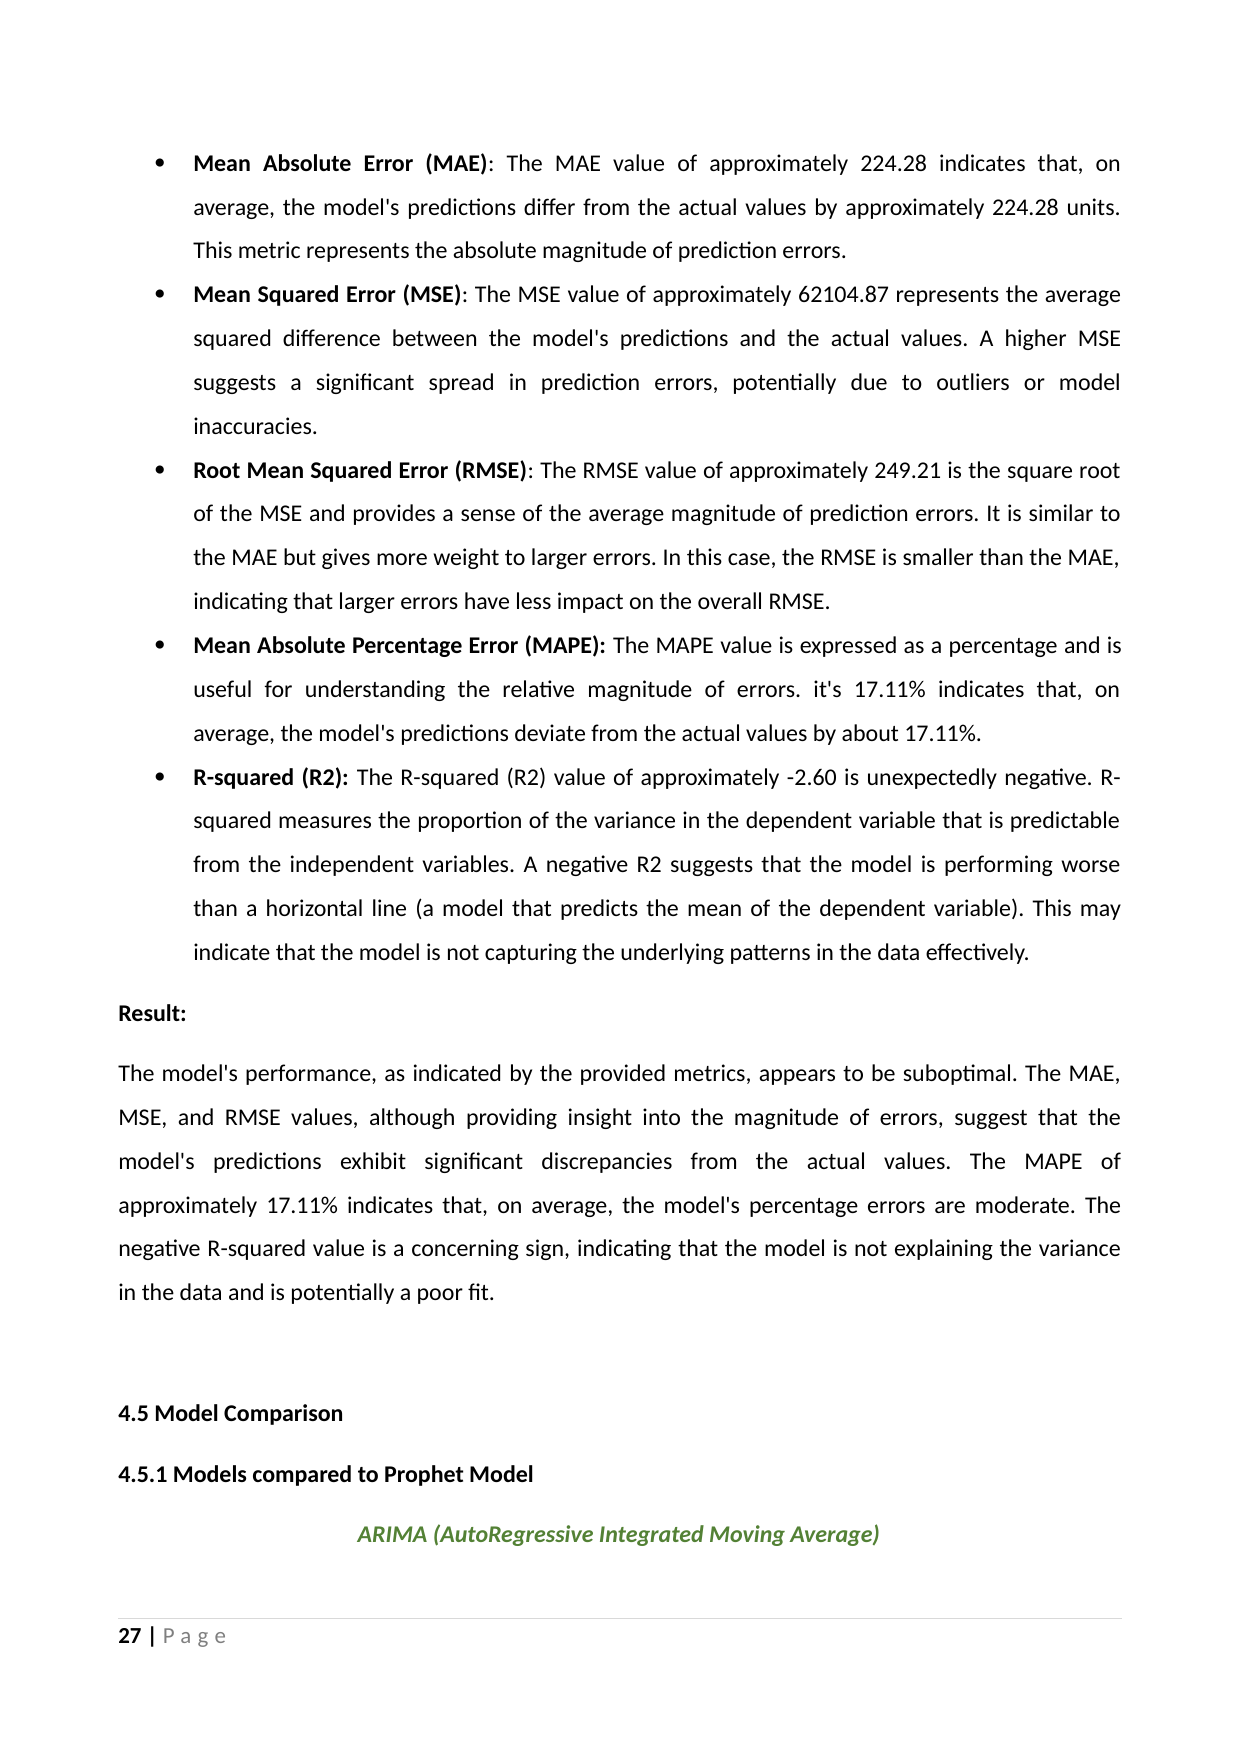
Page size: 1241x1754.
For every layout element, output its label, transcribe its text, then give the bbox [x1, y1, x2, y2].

text The model's performance, as indicated by the provided metrics, appears to be suboptimal. The MAE, MSE, and RMSE values, although providing insight into the magnitude of errors, suggest that the model's predictions exhibit significant discrepancies from the actual values. The MAPE of approximately 17.11% indicates that, on average, the model's percentage errors are moderate. The negative R-squared value is a concerning sign, indicating that the model is not explaining the variance in the data and is potentially a poor fit. [118, 1058, 1122, 1307]
text Result: [118, 998, 1122, 1027]
text 4.5 Model Comparison [118, 1398, 1122, 1428]
list Mean Absolute Error (MAE): The MAE value of approximately 224.28 indicates that, on average, the model's predictions differ from the actual values by approximately 224.28 units. This metric represents the absolute magnitude of prediction errors. [156, 148, 1122, 265]
text 4.5.1 Models compared to Prophet Model [118, 1459, 1122, 1488]
list R-squared (R2): The R-squared (R2) value of approximately -2.60 is unexpectedly negative. R-squared measures the proportion of the variance in the dependent variable that is predictable from the independent variables. A negative R2 suggests that the model is performing worse than a horizontal line (a model that predicts the mean of the dependent variable). This may indicate that the model is not capturing the underlying patterns in the data effectively. [156, 762, 1122, 966]
list Mean Absolute Percentage Error (MAPE): The MAPE value is expressed as a percentage and is useful for understanding the relative magnitude of errors. it's 17.11% indicates that, on average, the model's predictions deviate from the actual values by about 17.11%. [156, 630, 1122, 747]
list Mean Squared Error (MSE): The MSE value of approximately 62104.87 represents the average squared difference between the model's predictions and the actual values. A higher MSE suggests a significant spread in prediction errors, potentially due to outliers or model inaccuracies. [156, 279, 1122, 440]
text ARIMA (AutoRegressive Integrated Moving Average) [118, 1519, 1122, 1549]
list Root Mean Squared Error (RMSE): The RMSE value of approximately 249.21 is the square root of the MSE and provides a sense of the average magnitude of prediction errors. It is similar to the MAE but gives more weight to larger errors. In this case, the RMSE is smaller than the MAE, indicating that larger errors have less impact on the overall RMSE. [156, 455, 1122, 616]
